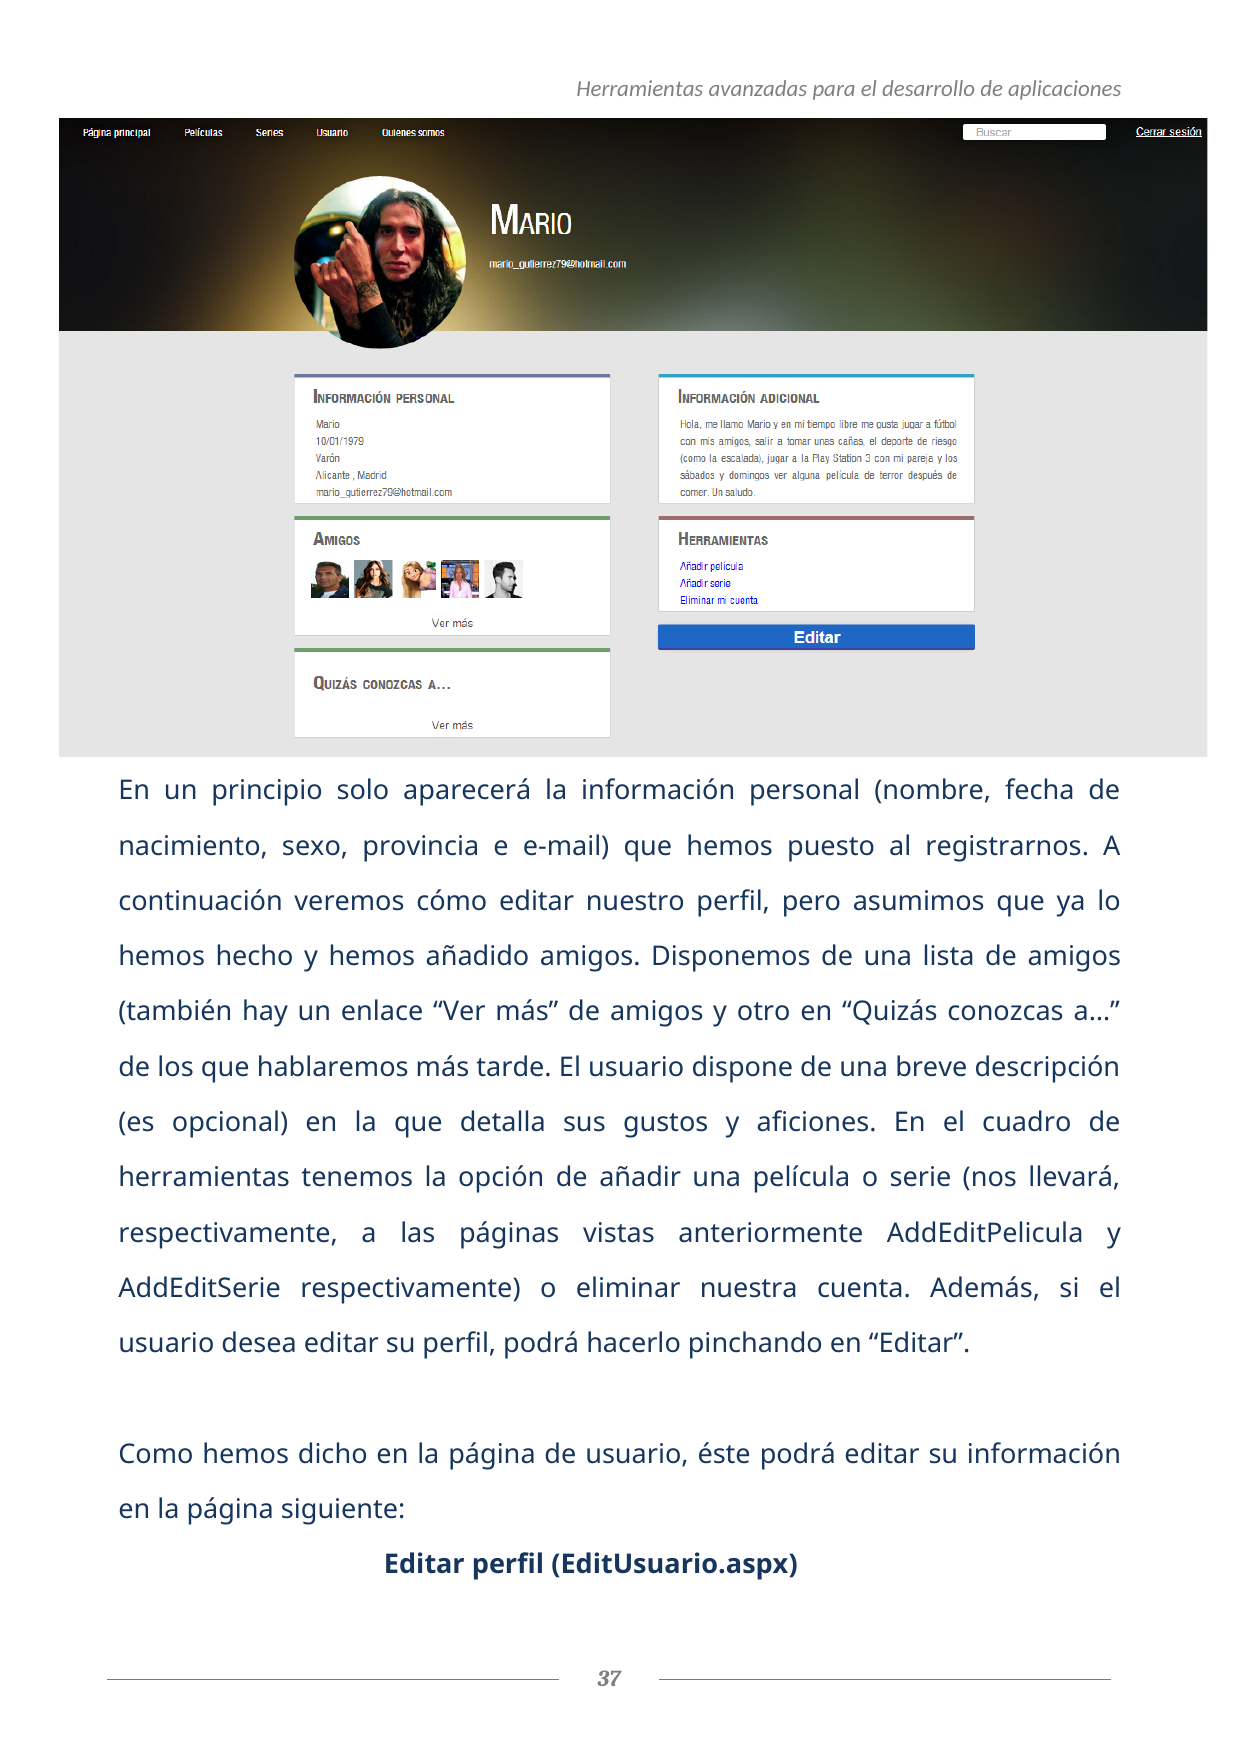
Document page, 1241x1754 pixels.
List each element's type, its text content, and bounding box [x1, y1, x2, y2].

picture [59, 118, 1208, 757]
text Como hemos dicho en la página de usuario, éste podrá editar su información en la página siguiente: [118, 1434, 1122, 1527]
text En un principio solo aparecerá la información personal (nombre, fecha de nacimiento, sexo, provincia e e-mail) que hemos puesto al registrarnos. A continuación veremos cómo editar nuestro perfil, pero asumimos que ya lo hemos hecho y hemos añadido amigos. Disponemos de una lista de amigos (también hay un enlace “Ver más” de amigos y otro en “Quizás conozcas a…” de los que hablaremos más tarde. El usuario dispone de una breve descripción (es opcional) en la que detalla sus gustos y aficiones. En el cuadro de herramientas tenemos la opción de añadir una película o serie (nos llevará, respectivamente, a las páginas vistas anteriormente AddEditPelicula y AddEditSerie respectivamente) o eliminar nuestra cuenta. Además, si el usuario desea editar su perfil, podrá hacerlo pinchando en “Editar”. [118, 771, 1122, 1361]
text Editar perfil (EditUsuario.aspx) [59, 1545, 1122, 1582]
